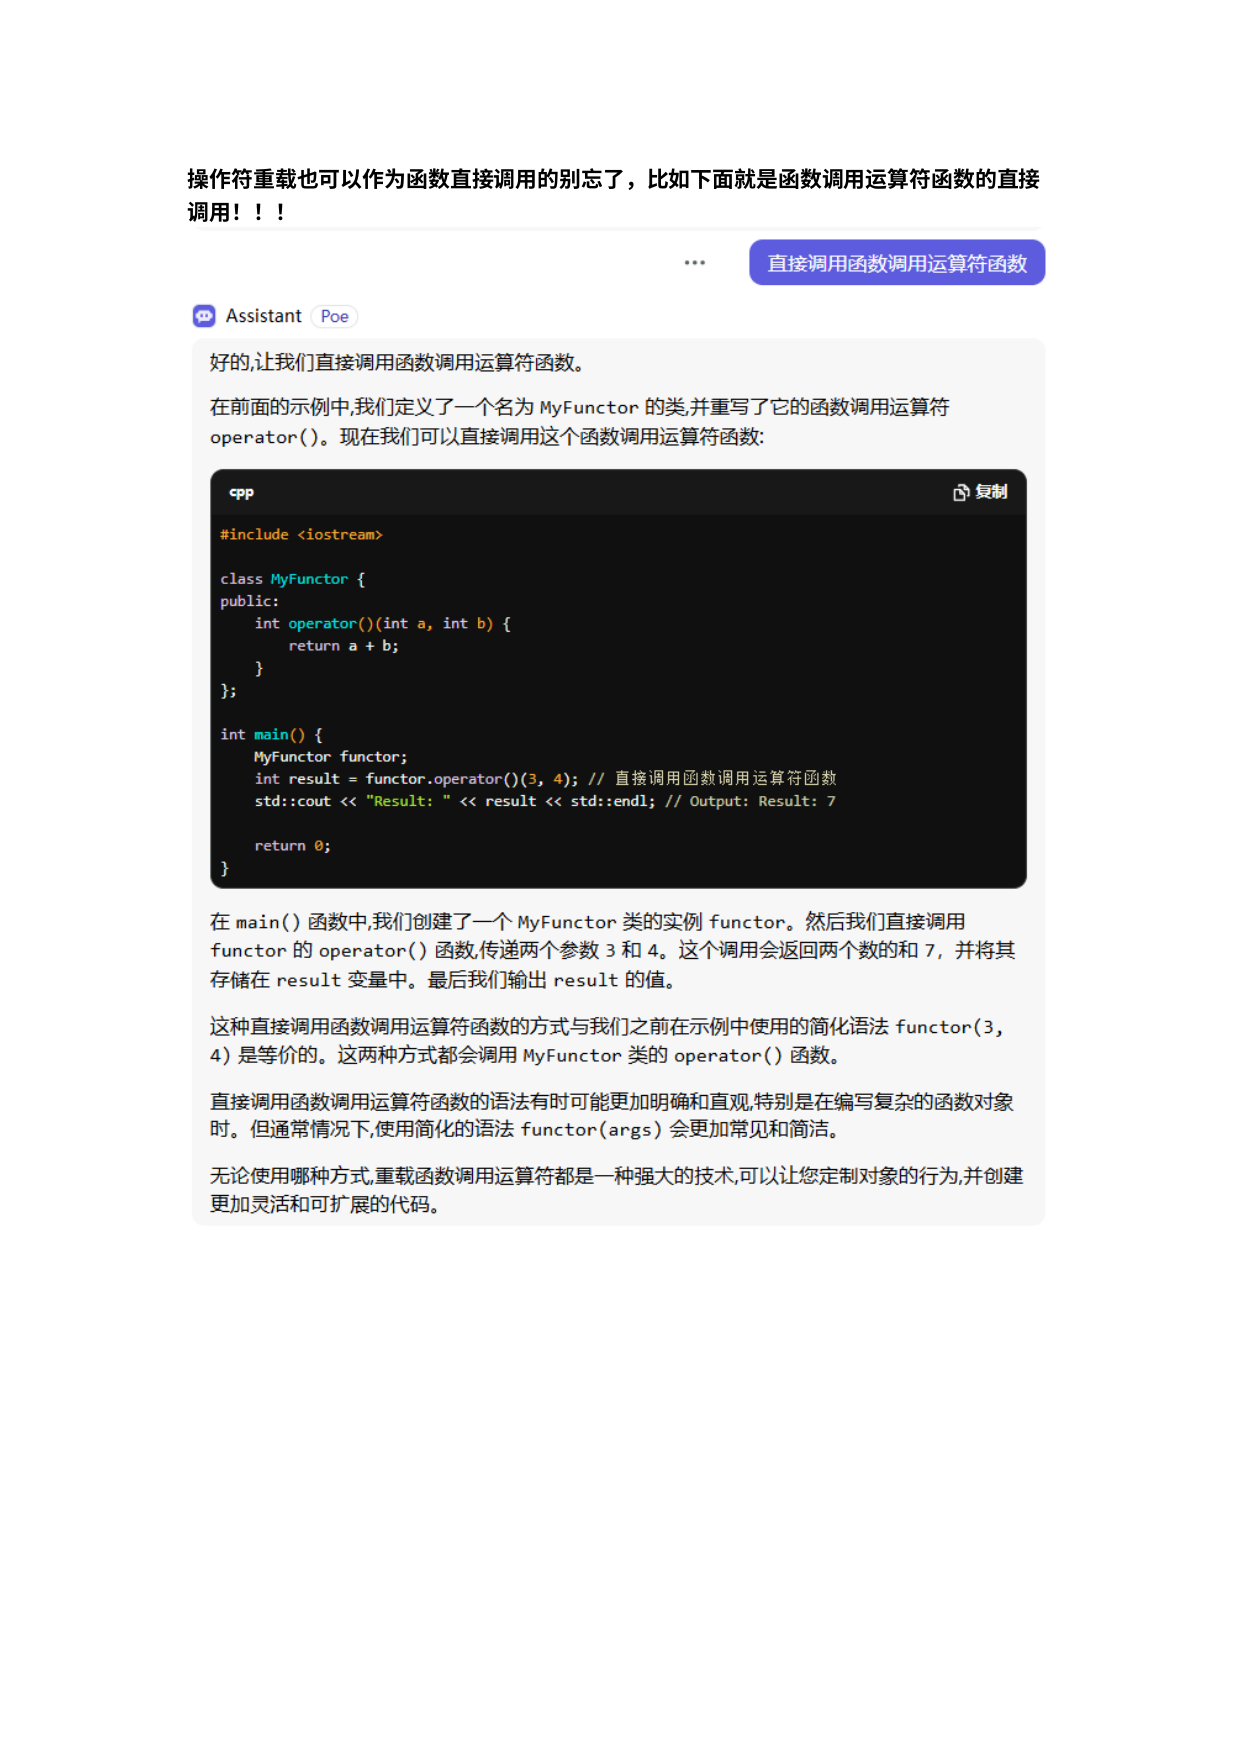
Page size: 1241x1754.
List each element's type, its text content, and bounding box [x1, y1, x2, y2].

text 操作符重载也可以作为函数直接调用的别忘了，比如下面就是函数调用运算符函数的直接调用！！！ [187, 162, 1053, 227]
picture [187, 227, 1053, 1232]
